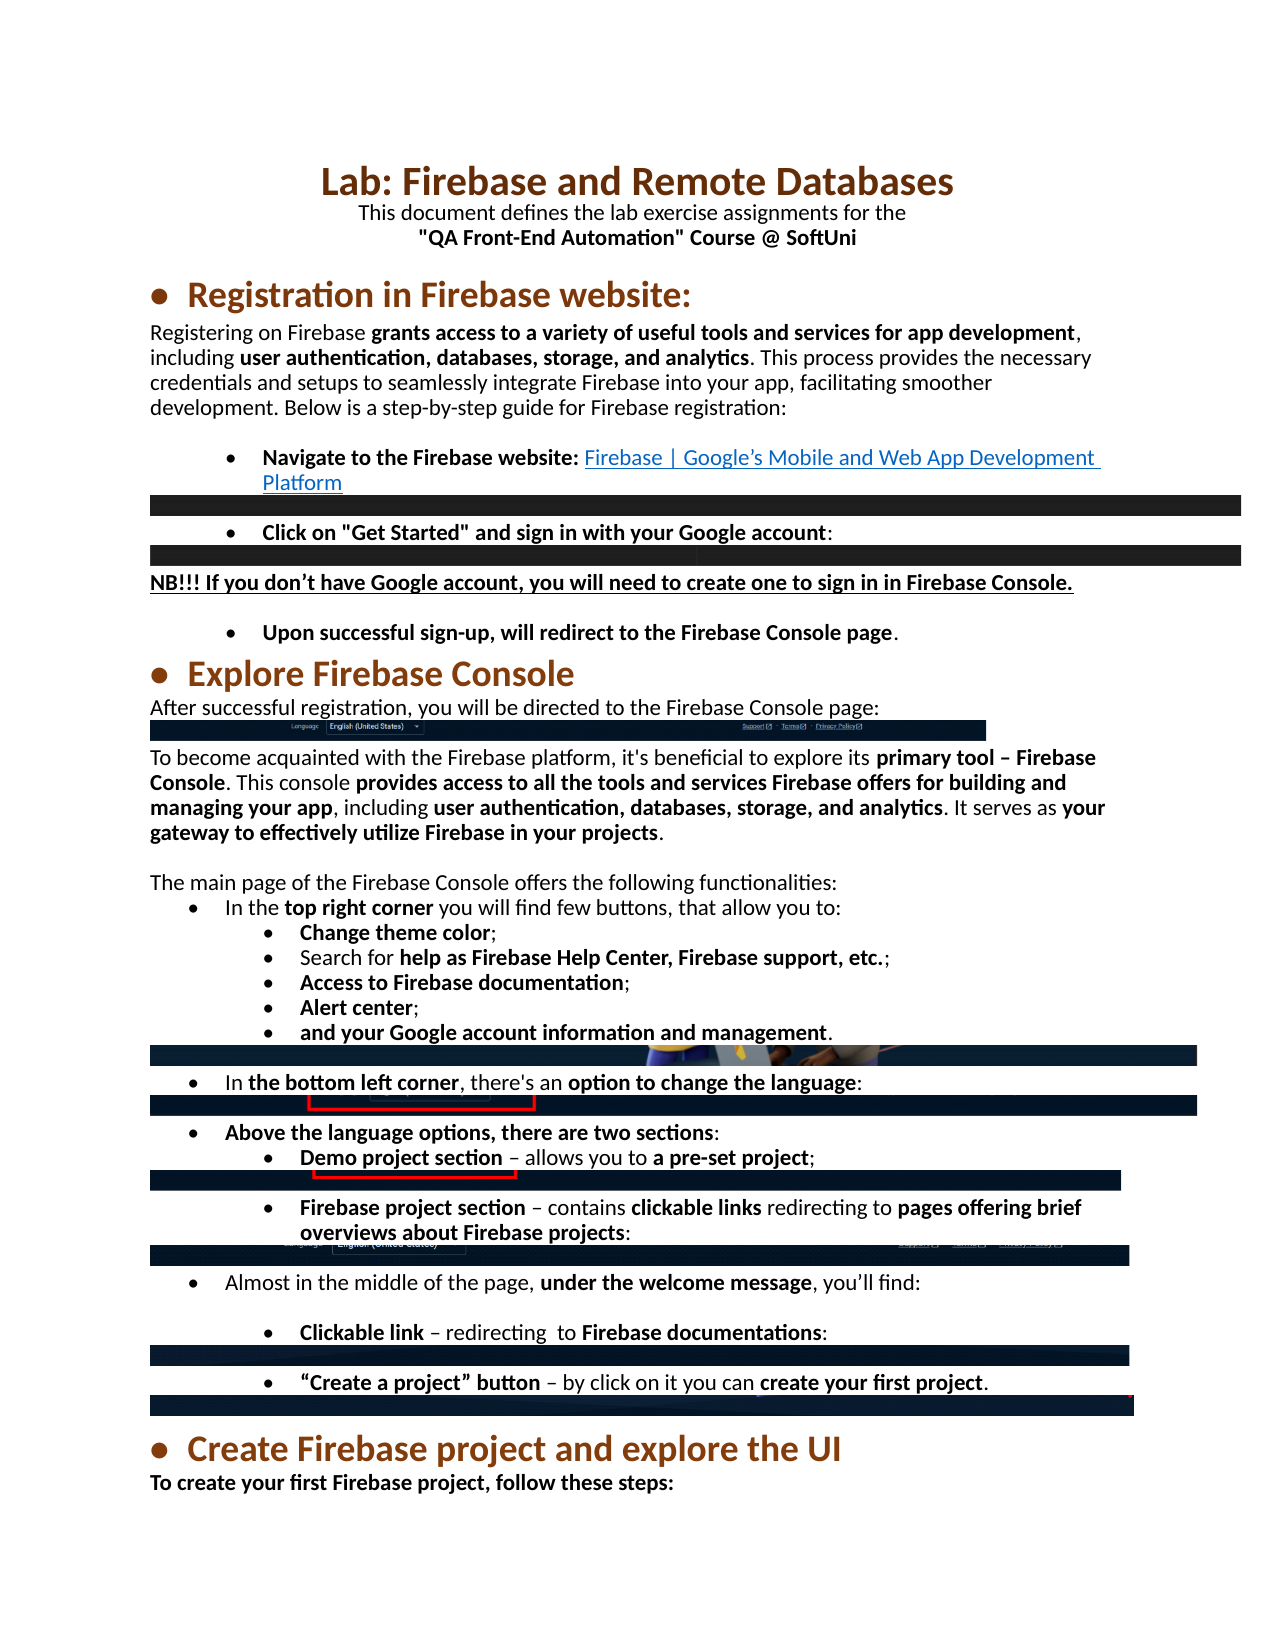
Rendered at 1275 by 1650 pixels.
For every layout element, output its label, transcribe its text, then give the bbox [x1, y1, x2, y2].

text After successful registration, you will be directed to the Firebase Console page: [150, 696, 1125, 721]
text To become acquainted with the Firebase platform, it's beneficial to explore its primary tool – Firebase Console. This console provides access to all the tools and services Firebase offers for building and managing your app, including user authentication, databases, storage, and analytics. It serves as your gateway to effectively utilize Firebase in your projects. [150, 746, 1125, 846]
text The main page of the Firebase Console offers the following functionalities: [150, 871, 1125, 896]
list Create Firebase project and explore the UI [150, 1442, 448, 1467]
text NB!!! If you don’t have Google account, you will need to create one to sign in in Firebase Console. [150, 571, 1125, 596]
list Change theme color; [262, 921, 1125, 946]
list Explore Firebase Console [230, 667, 1125, 692]
text To create your first Firebase project, follow these steps: [150, 1471, 1125, 1496]
list and your Google account information and management. [262, 1021, 1125, 1045]
text Registering on Firebase grants access to a variety of useful tools and services for app development, including user authentication, databases, storage, and analytics. This process provides the necessary credentials and setups to seamlessly integrate Firebase into your app, facilitating smoother development. Below is a step-by-step guide for Firebase registration: [150, 321, 1125, 421]
list Create Firebase project and explore the UI [664, 1442, 1125, 1467]
list Search for help as Firebase Help Center, Firebase support, etc.; [262, 946, 1125, 971]
list Firebase project section – contains clickable links redirecting to pages offering brief overviews about Firebase projects: [262, 1196, 1125, 1245]
list Above the language options, there are two sections: [187, 1121, 1125, 1146]
text This document defines the lab exercise assignments for the "QA Front-End Automation" Course @ SoftUni [150, 200, 1125, 250]
list Alert center; [262, 996, 1125, 1021]
list Navigate to the Firebase website: Firebase | Google’s Mobile and Web App Development Platform [225, 446, 1125, 495]
list Clickable link – redirecting to Firebase documentations: [262, 1321, 1125, 1345]
list Upon successful sign-up, will redirect to the Firebase Console page. [225, 621, 1125, 646]
list In the bottom left corner, there's an option to change the language: [187, 1071, 1125, 1095]
list Click on "Get Started" and sign in with your Google account: [225, 521, 1125, 545]
list Demo project section – allows you to a pre-set project; [262, 1146, 1125, 1171]
list “Create a project” button – by click on it you can create your first project. [262, 1371, 1125, 1395]
list In the top right corner you will find few buttons, that allow you to: [187, 896, 1125, 921]
text Lab: Firebase and Remote Databases [150, 175, 1125, 200]
list Registration in Firebase website: [150, 287, 1125, 312]
list Explore Firebase Console [150, 667, 235, 692]
list Almost in the middle of the page, under the welcome message, you’ll find: [187, 1271, 1125, 1296]
list Access to Firebase documentation; [262, 971, 1125, 996]
list Create Firebase project and explore the UI [443, 1442, 669, 1467]
